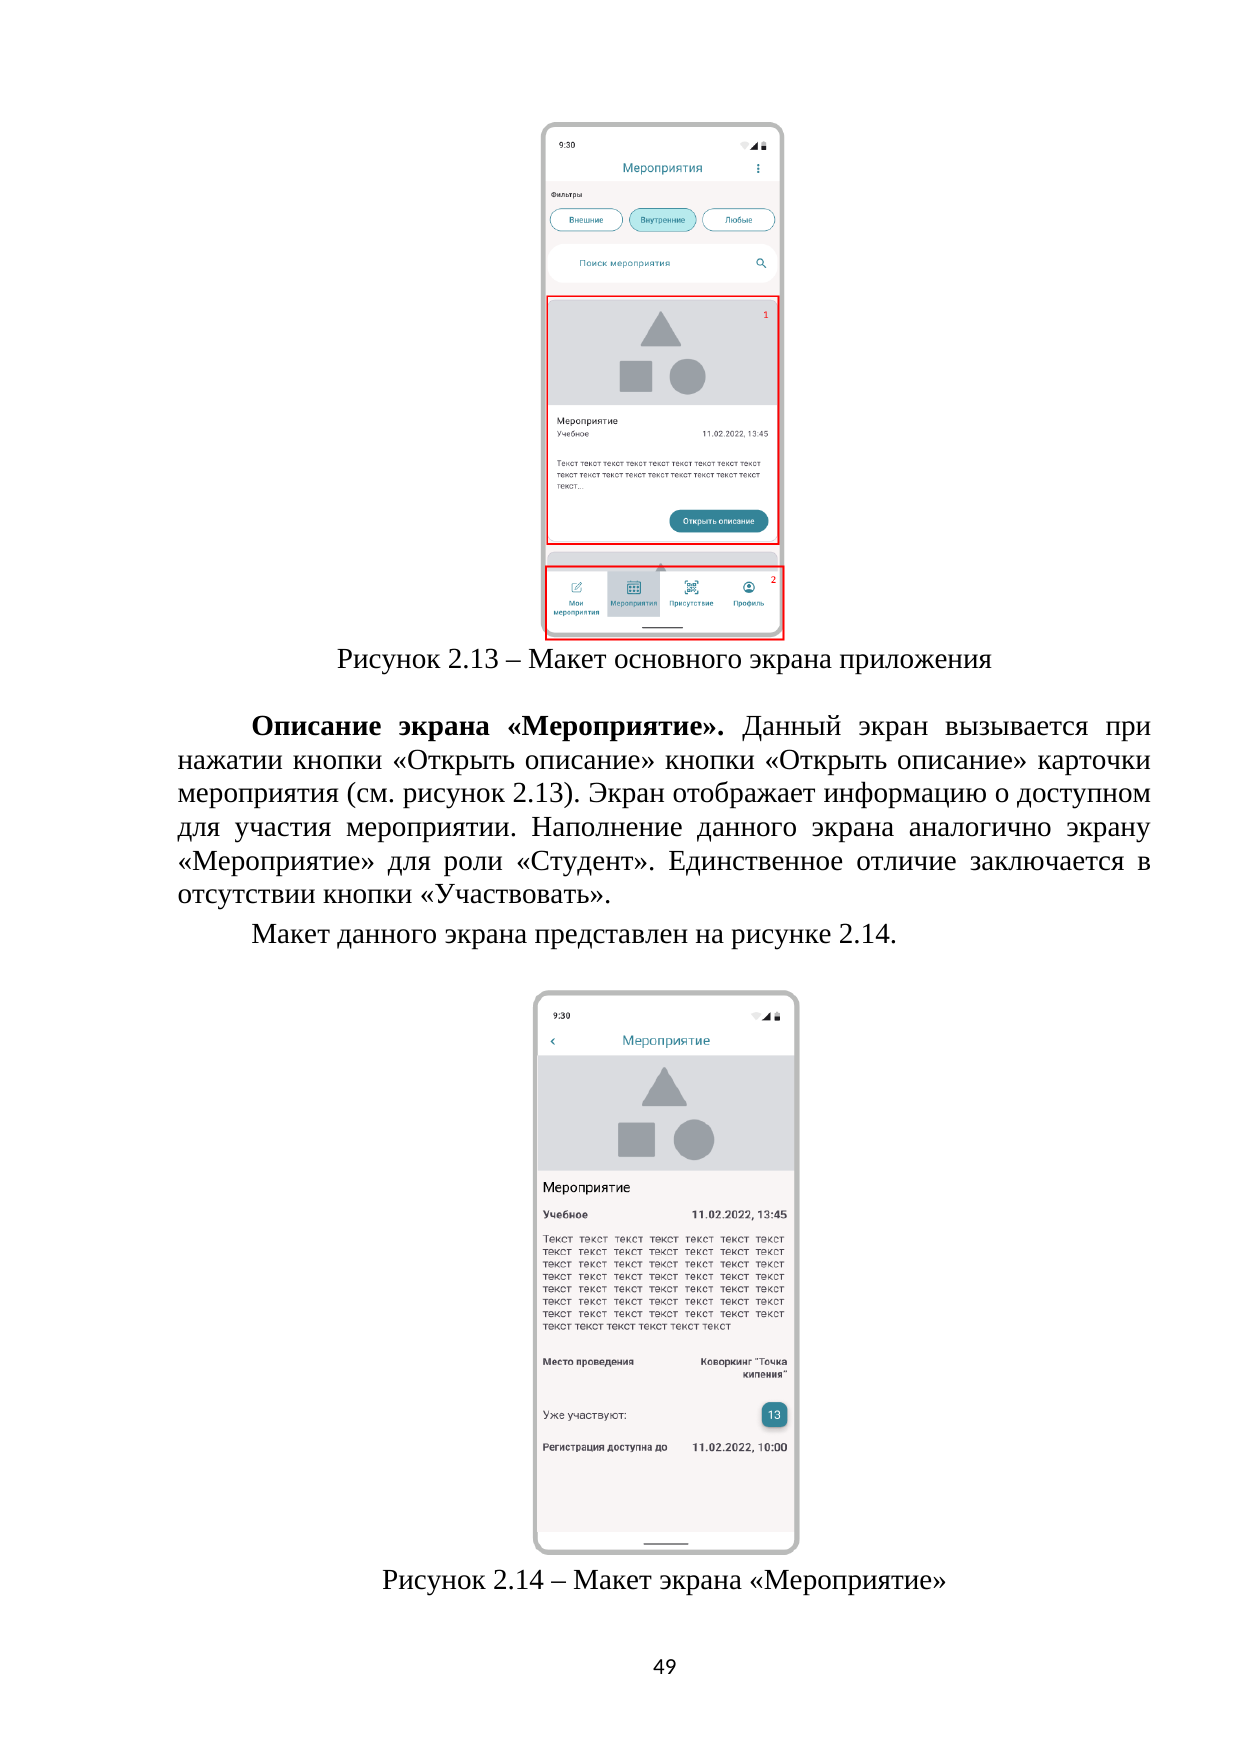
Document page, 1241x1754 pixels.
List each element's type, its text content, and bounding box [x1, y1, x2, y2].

text Рисунок 2.13 – Макет основного экрана приложения [177, 641, 1152, 675]
text Макет данного экрана представлен на рисунке 2.14. [177, 916, 1152, 949]
text Рисунок 2.14 – Макет экрана «Мероприятие» [177, 1562, 1152, 1596]
text Описание экрана «Мероприятие». Данный экран вызывается при нажатии кнопки «Открыть описание» кнопки «Открыть описание» карточки мероприятия (см. рисунок 2.13). Экран отображает информацию о доступном для участия мероприятии. Наполнение данного экрана аналогично экрану «Мероприятие» для роли «Студент». Единственное отличие заключается в отсутствии кнопки «Участвовать». [177, 708, 1152, 910]
picture [523, 983, 806, 1562]
picture [535, 118, 794, 642]
